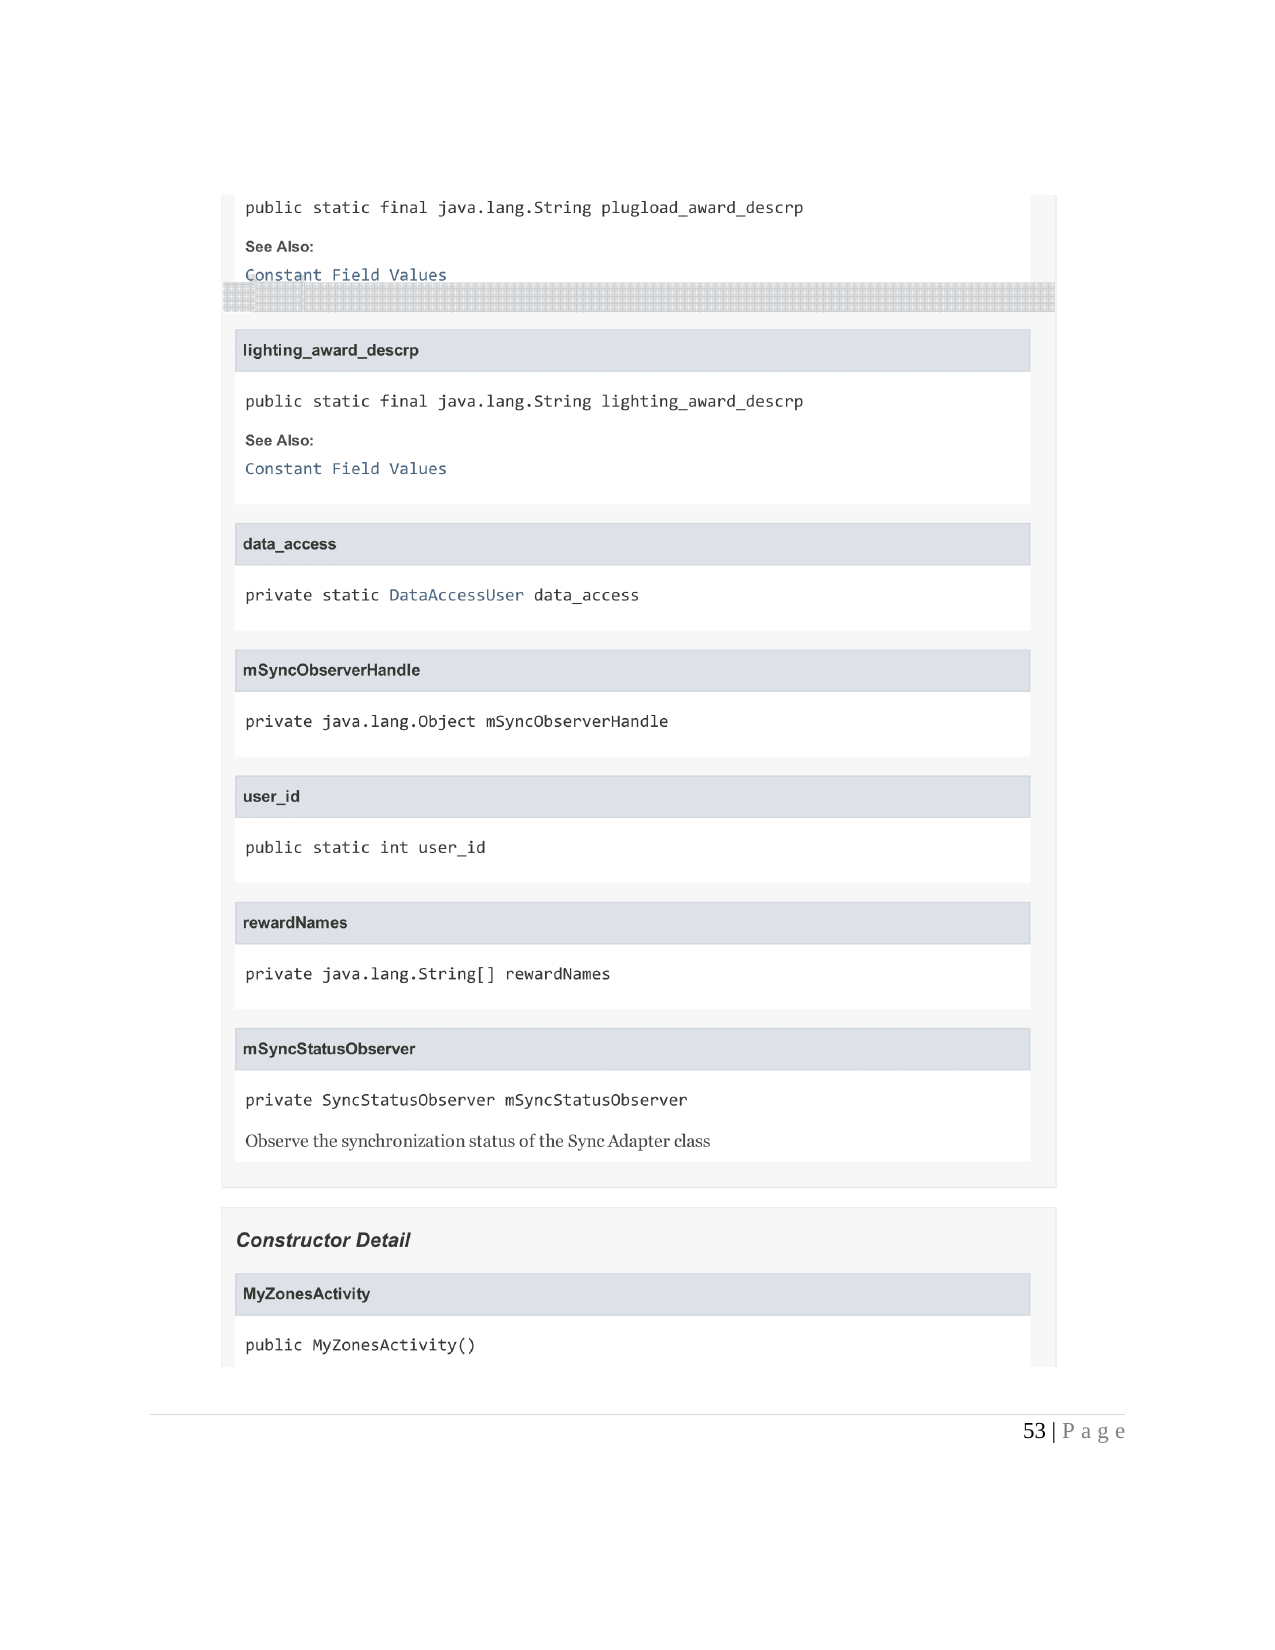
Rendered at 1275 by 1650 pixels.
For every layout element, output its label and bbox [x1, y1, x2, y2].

picture [150, 150, 1125, 1412]
